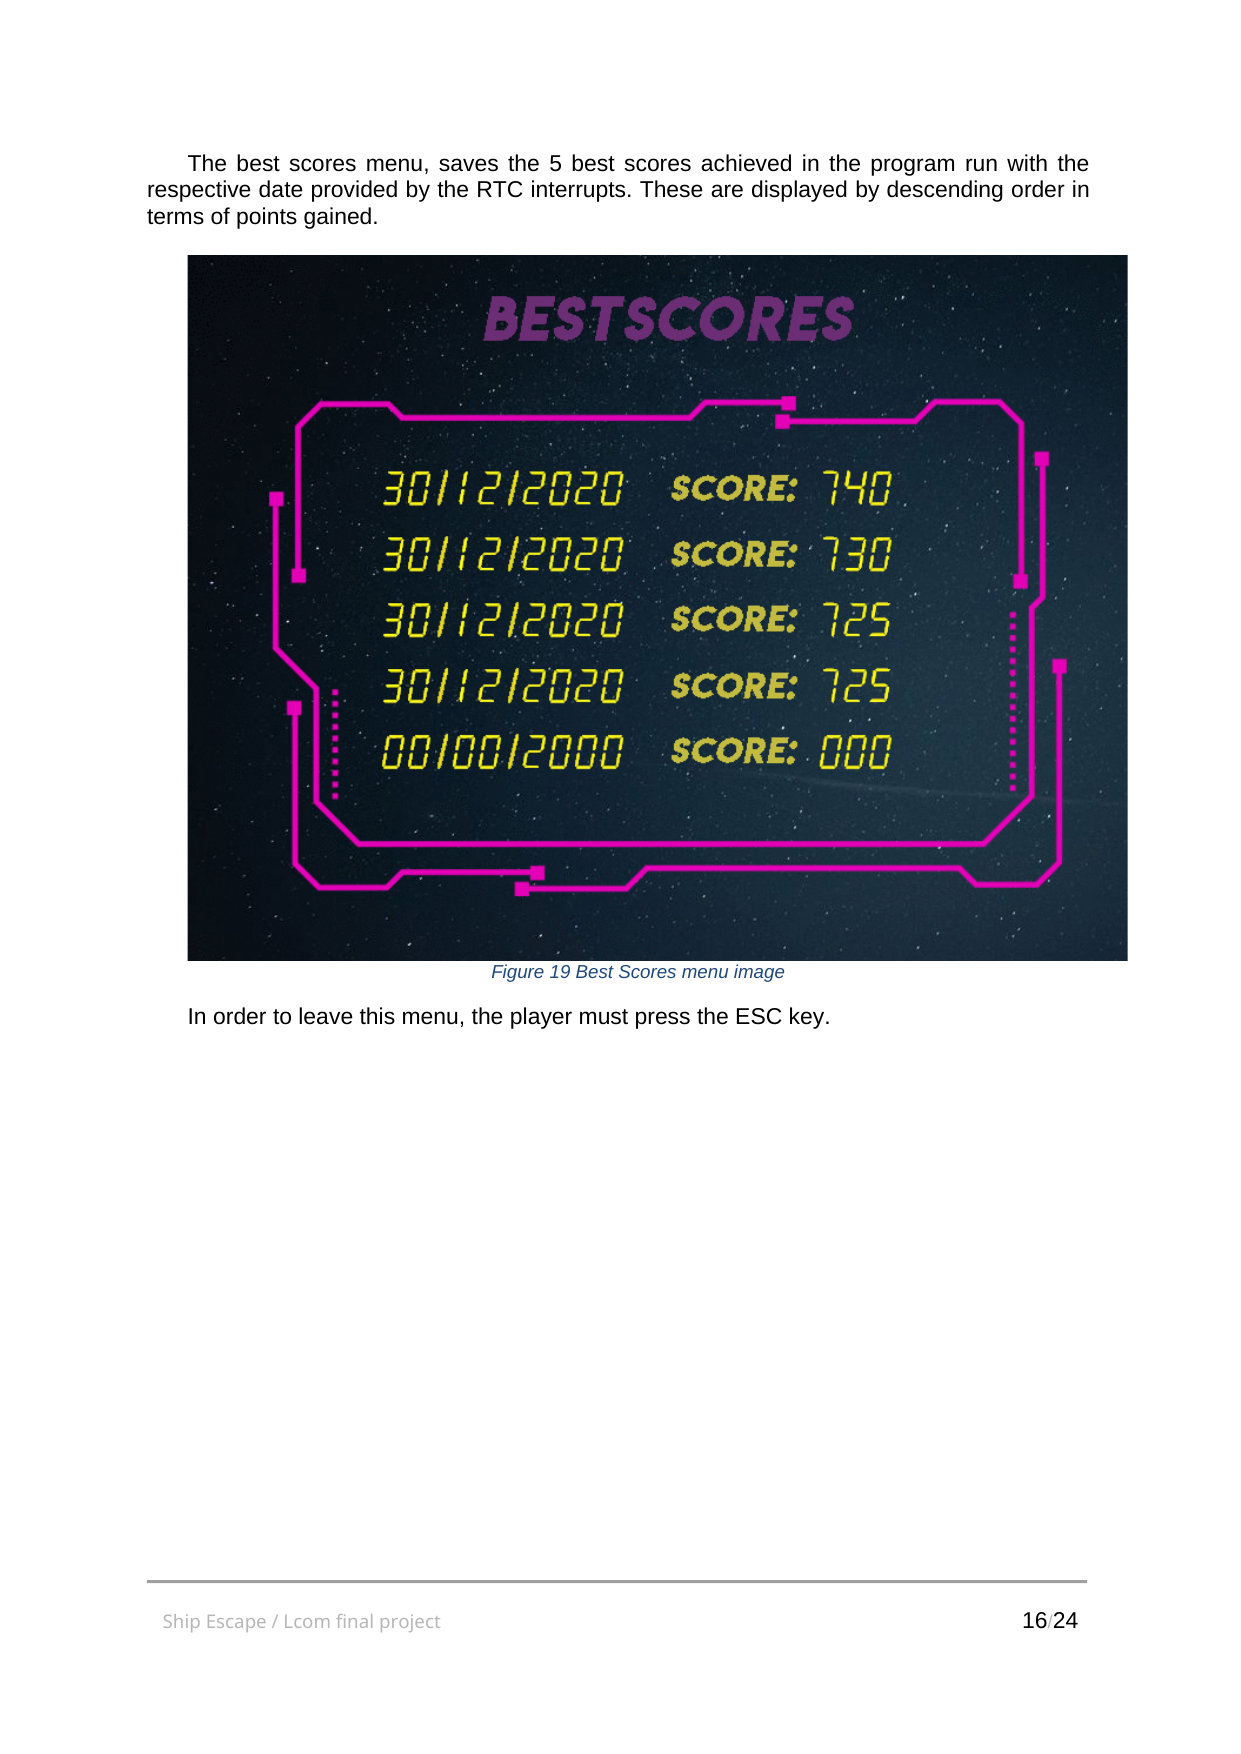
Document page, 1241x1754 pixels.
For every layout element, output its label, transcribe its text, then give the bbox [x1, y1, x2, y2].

text Figure 19 Best Scores menu image [147, 961, 1090, 982]
text The best scores menu, saves the 5 best scores achieved in the program run with the respective date provided by the RTC interrupts. These are displayed by descending order in terms of points gained. [147, 150, 1090, 229]
text In order to leave this menu, the player must press the ESC key. [147, 1003, 1090, 1029]
picture [187, 255, 1128, 961]
